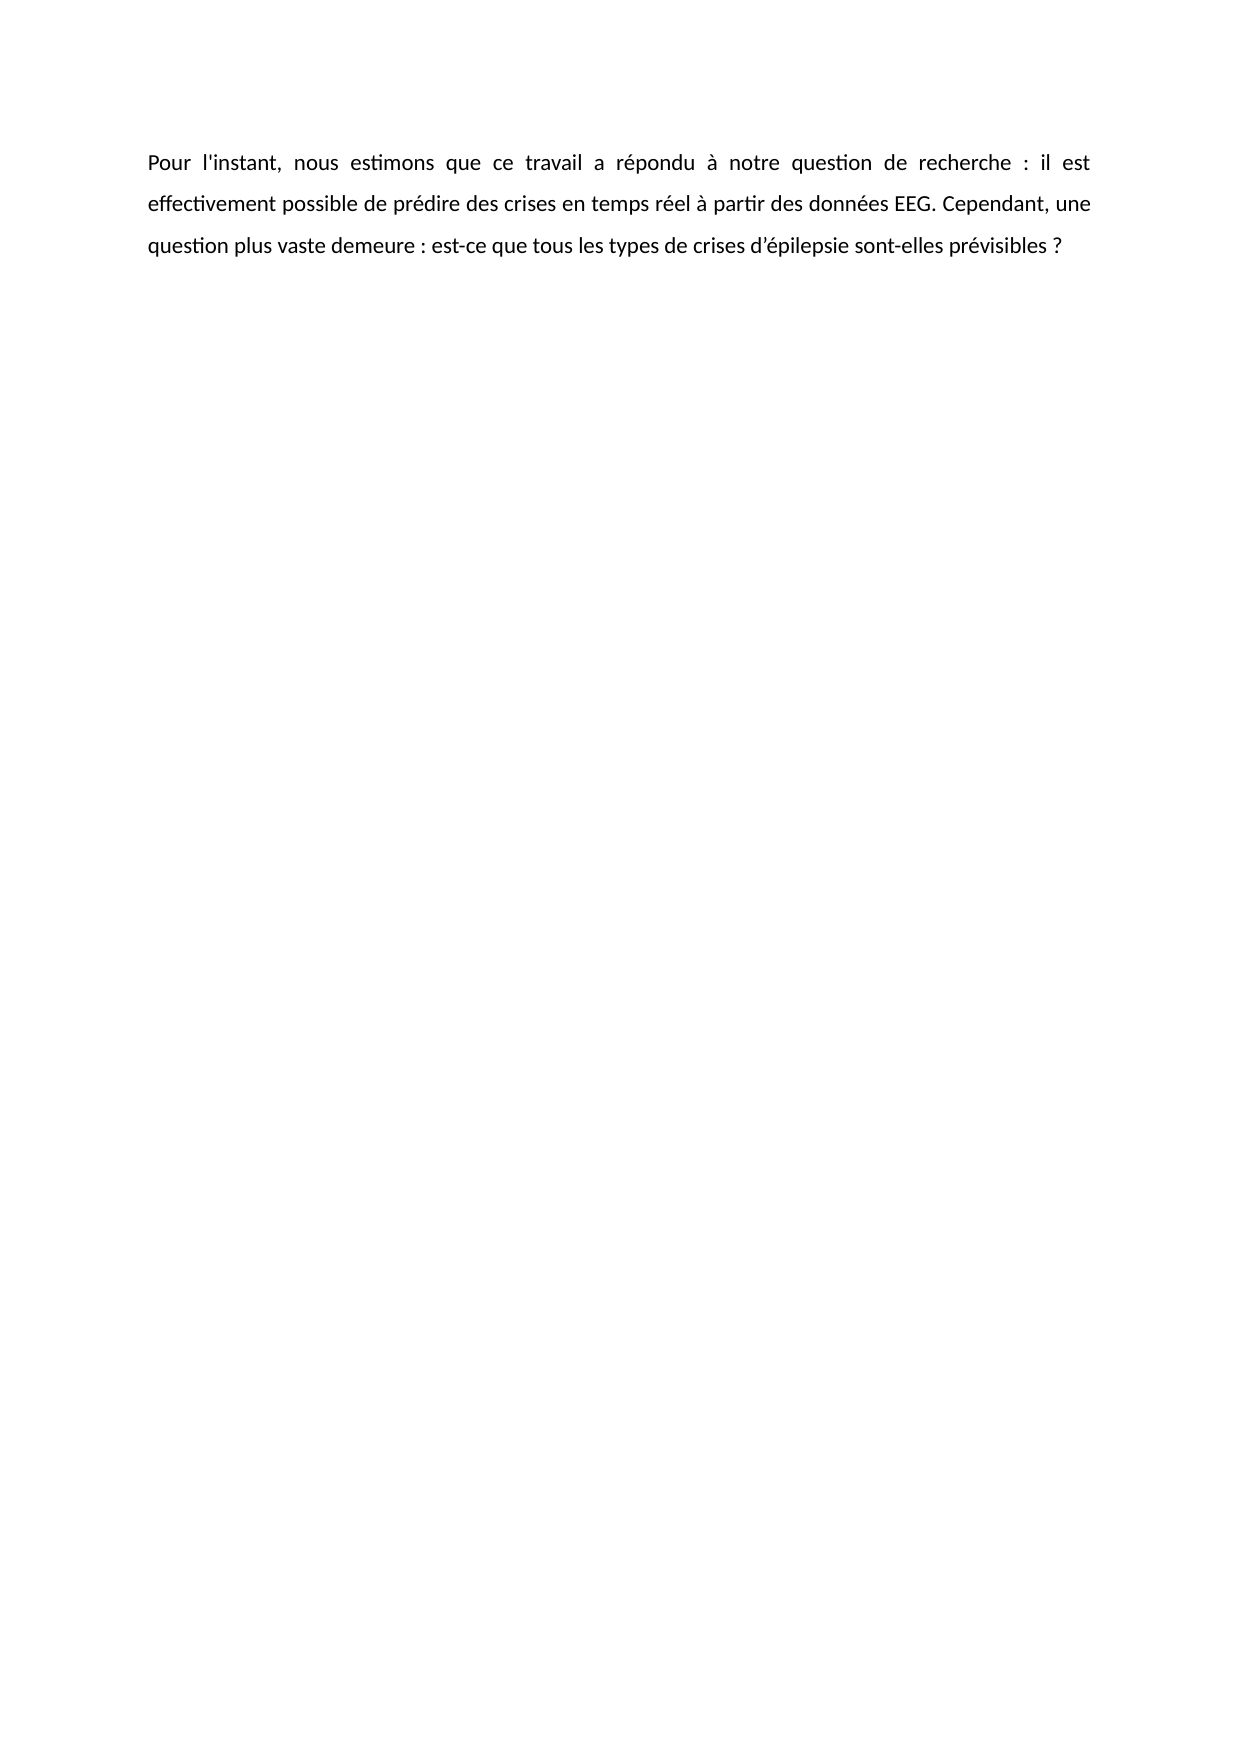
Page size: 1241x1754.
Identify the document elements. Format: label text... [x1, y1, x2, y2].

text Pour l'instant, nous estimons que ce travail a répondu à notre question de recherche : il est effectivement possible de prédire des crises en temps réel à partir des données EEG. Cependant, une question plus vaste demeure : est-ce que tous les types de crises d’épilepsie sont-elles prévisibles ? [148, 148, 1093, 259]
